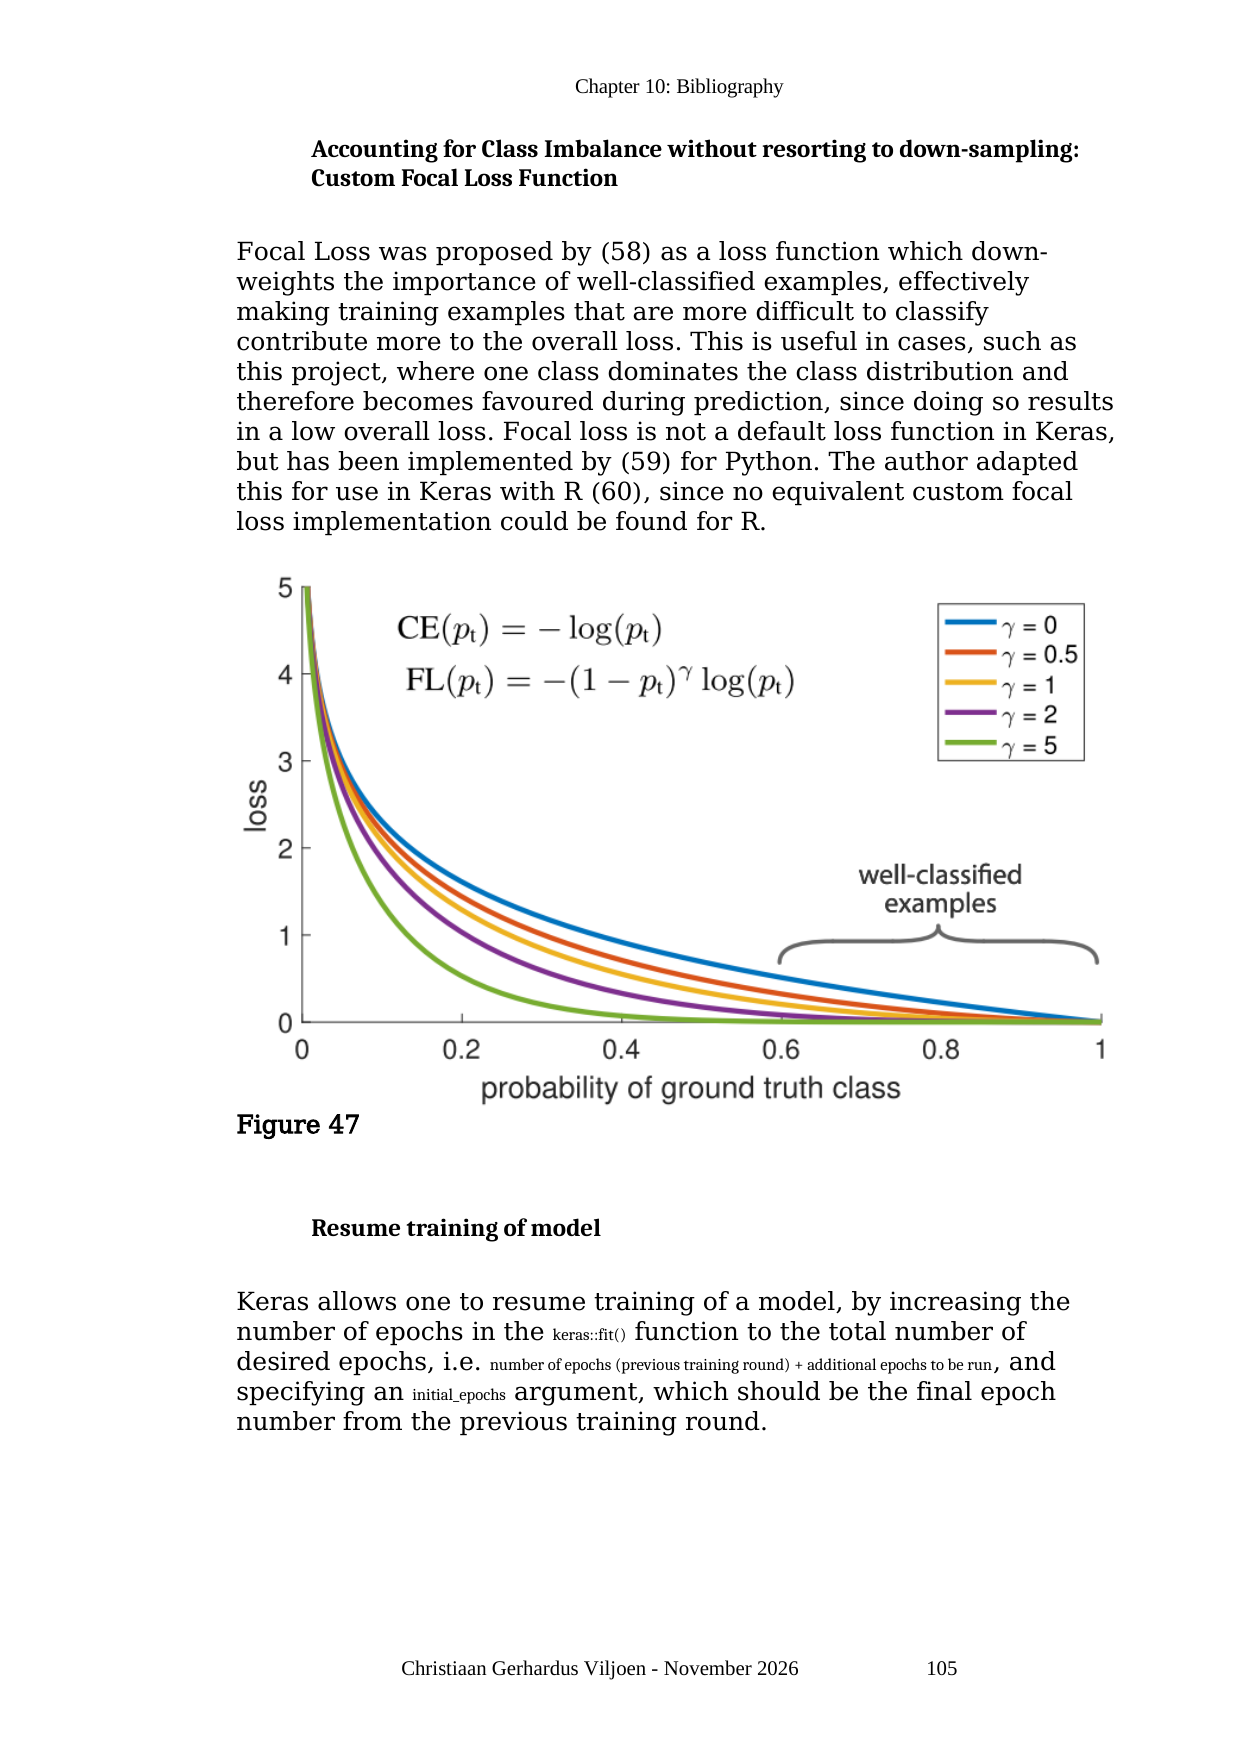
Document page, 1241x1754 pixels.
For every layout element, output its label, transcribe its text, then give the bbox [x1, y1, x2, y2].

text Focal Loss was proposed by as a loss function which down-weights the importance of well-classified examples, effectively making training examples that are more difficult to classify contribute more to the overall loss. This is useful in cases, such as this project, where one class dominates the class distribution and therefore becomes favoured during prediction, since doing so results in a low overall loss. Focal loss is not a default loss function in Keras, but has been implemented by for Python. The author adapted this for use in Keras with R , since no equivalent custom focal loss implementation could be found for R. [236, 235, 1122, 535]
subtitle Resume training of model [311, 1214, 1122, 1243]
subtitle Accounting for Class Imbalance without resorting to down-sampling: Custom Focal Loss Function [311, 135, 1122, 193]
picture [236, 565, 1123, 1109]
text Figure 47 [236, 1109, 1122, 1138]
text Keras allows one to resume training of a model, by increasing the number of epochs in the keras::fit() function to the total number of desired epochs, i.e. number of epochs (previous training round) + additional epochs to be run, and specifying an initial_epochs argument, which should be the final epoch number from the previous training round. [236, 1285, 1122, 1435]
